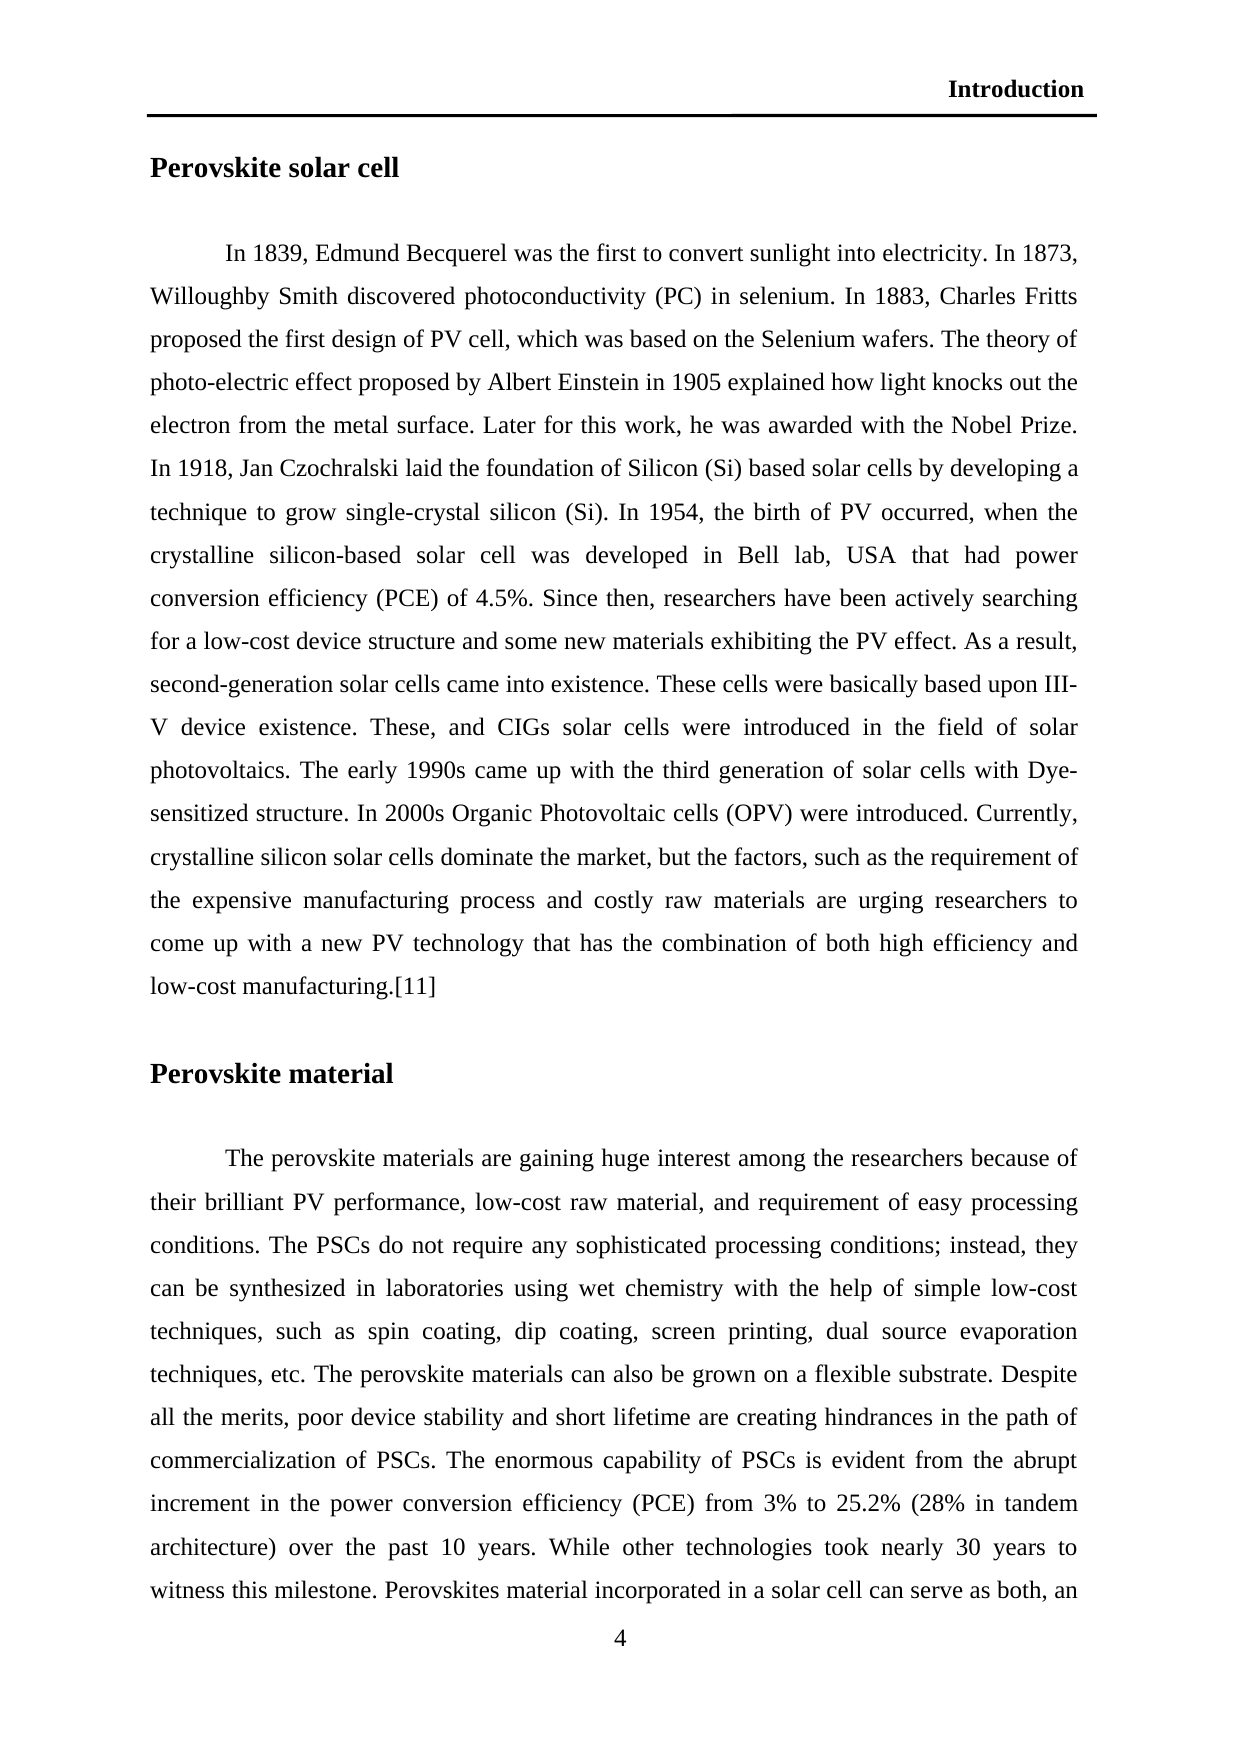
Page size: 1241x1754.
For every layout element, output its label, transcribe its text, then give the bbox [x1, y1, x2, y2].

subtitle Perovskite solar cell [150, 150, 1090, 183]
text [150, 1143, 1079, 1603]
subtitle Perovskite material [150, 1056, 1090, 1089]
text In 1839, Edmund Becquerel was the first to convert sunlight into electricity. In 1873, Willoughby Smith discovered photoconductivity (PC) in selenium. In 1883, Charles Fritts proposed the first design of PV cell, which was based on the Selenium wafers. The theory of photo-electric effect proposed by Albert Einstein in 1905 explained how light knocks out the electron from the metal surface. Later for this work, he was awarded with the Nobel Prize. In 1918, Jan Czochralski laid the foundation of Silicon (Si) based solar cells by developing a technique to grow single-crystal silicon (Si). In 1954, the birth of PV occurred, when the crystalline silicon-based solar cell was developed in Bell lab, USA that had power conversion efficiency (PCE) of 4.5%. Since then, researchers have been actively searching for a low-cost device structure and some new materials exhibiting the PV effect. As a result, second-generation solar cells came into existence. These cells were basically based upon III-V device existence. These, and CIGs solar cells were introduced in the field of solar photovoltaics. The early 1990s came up with the third generation of solar cells with Dye-sensitized structure. In 2000s Organic Photovoltaic cells (OPV) were introduced. Currently, crystalline silicon solar cells dominate the market, but the factors, such as the requirement of the expensive manufacturing process and costly raw materials are urging researchers to come up with a new PV technology that has the combination of both high efficiency and low-cost manufacturing.[11] [150, 238, 1079, 1000]
